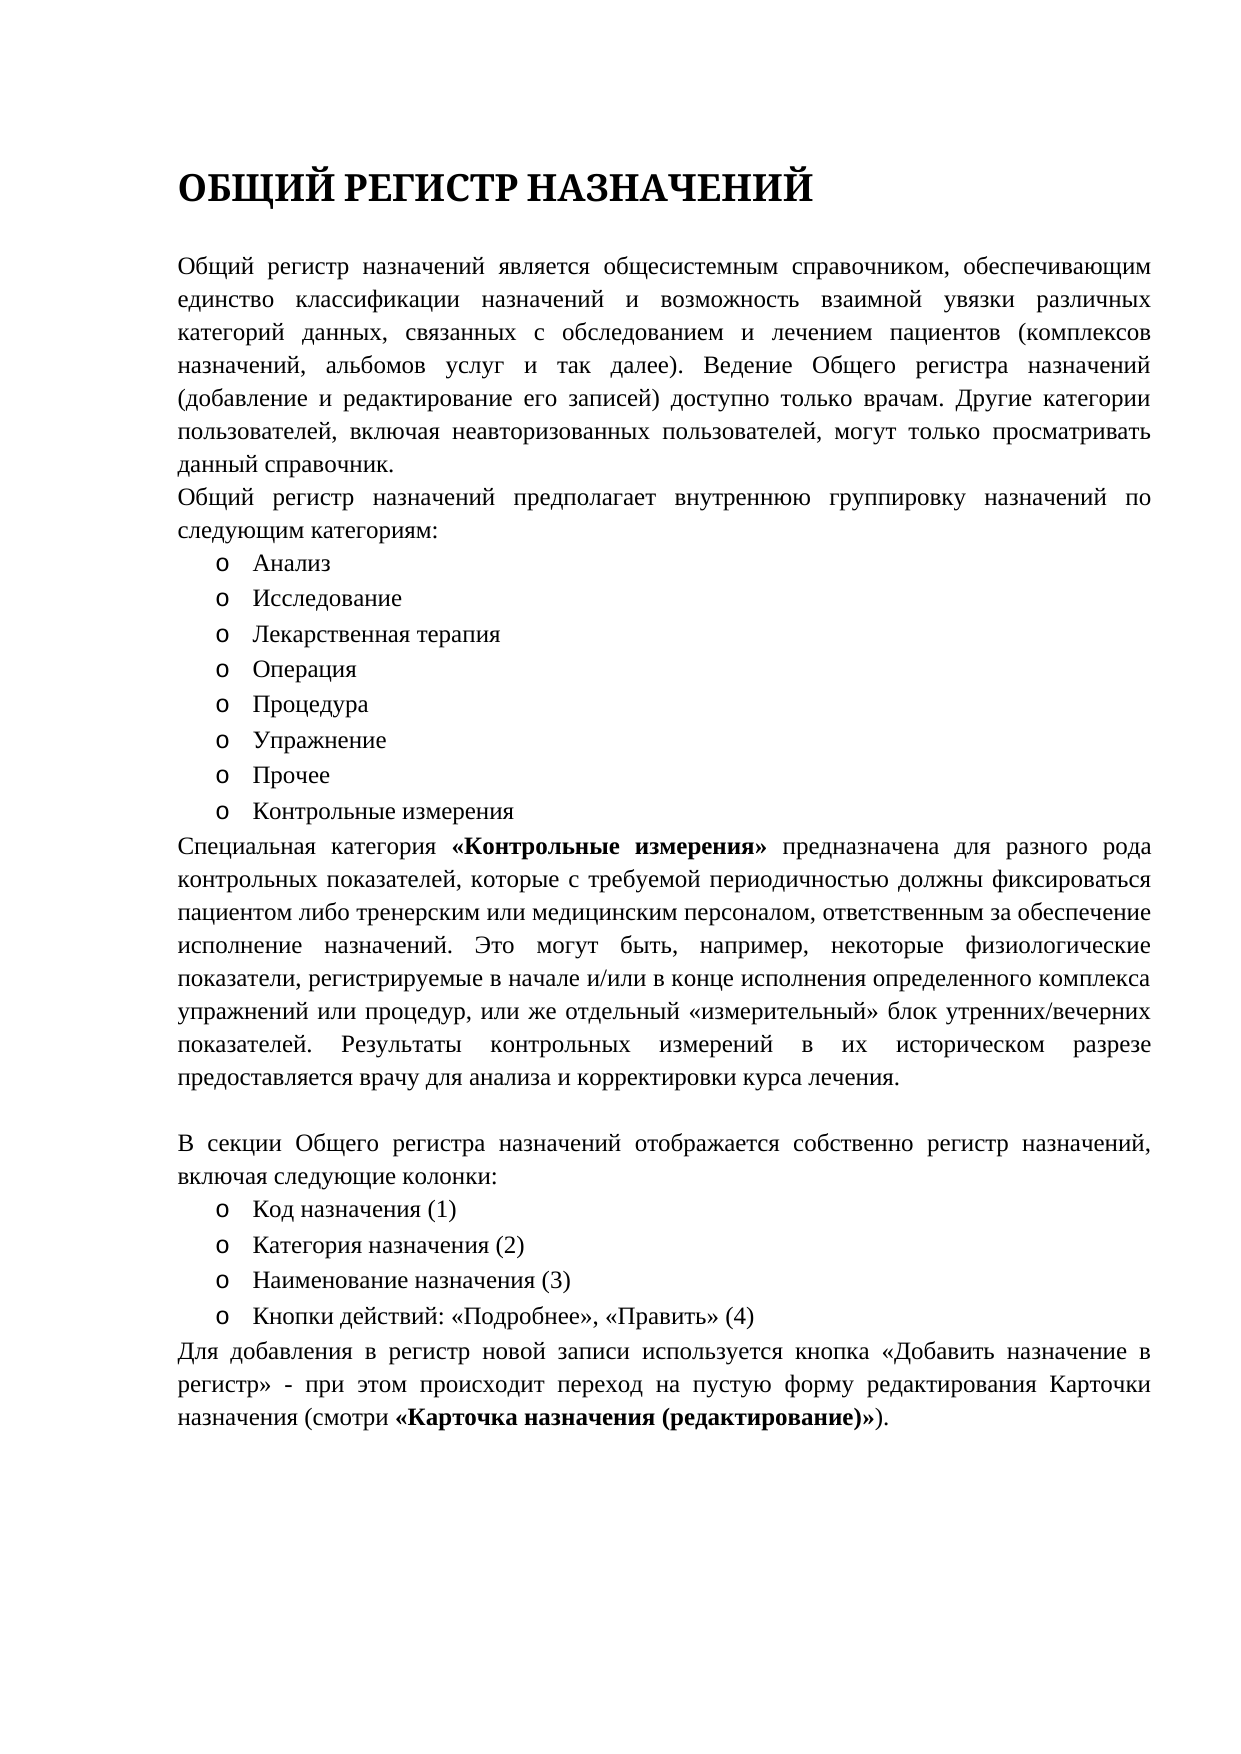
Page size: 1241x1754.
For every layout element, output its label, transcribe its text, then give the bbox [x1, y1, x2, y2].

list Кнопки действий: «Подробнее», «Править» (4) [215, 1301, 1152, 1332]
list Упражнение [215, 725, 1152, 756]
list Наименование назначения (3) [215, 1265, 1152, 1296]
list Исследование [215, 583, 1152, 614]
list Прочее [215, 760, 1152, 791]
list Анализ [215, 548, 1152, 579]
text Общий регистр назначений предполагает внутреннюю группировку назначений по следующим категориям: [177, 482, 1152, 544]
text Общий регистр назначений является общесистемным справочником, обеспечивающим единство классификации назначений и возможность взаимной увязки различных категорий данных, связанных с обследованием и лечением пациентов (комплексов назначений, альбомов услуг и так далее). Ведение Общего регистра назначений (добавление и редактирование его записей) доступно только врачам. Другие категории пользователей, включая неавторизованных пользователей, могут только просматривать данный справочник. [177, 251, 1152, 478]
text Специальная категория «Контрольные измерения» предназначена для разного рода контрольных показателей, которые с требуемой периодичностью должны фиксироваться пациентом либо тренерским или медицинским персоналом, ответственным за обеспечение исполнение назначений. Это могут быть, например, некоторые физиологические показатели, регистрируемые в начале и/или в конце исполнения определенного комплекса упражнений или процедур, или же отдельный «измерительный» блок утренних/вечерних показателей. Результаты контрольных измерений в их историческом разрезе предоставляется врачу для анализа и корректировки курса лечения. [177, 831, 1152, 1091]
list Лекарственная терапия [215, 619, 1152, 649]
list Операция [215, 654, 1152, 685]
list Процедура [215, 689, 1152, 720]
text В секции Общего регистра назначений отображается собственно регистр назначений, включая следующие колонки: [177, 1128, 1152, 1190]
list Контрольные измерения [215, 796, 1152, 827]
list Категория назначения (2) [215, 1230, 1152, 1261]
subtitle Общий регистр назначений [177, 168, 1152, 211]
list Код назначения (1) [215, 1194, 1152, 1225]
